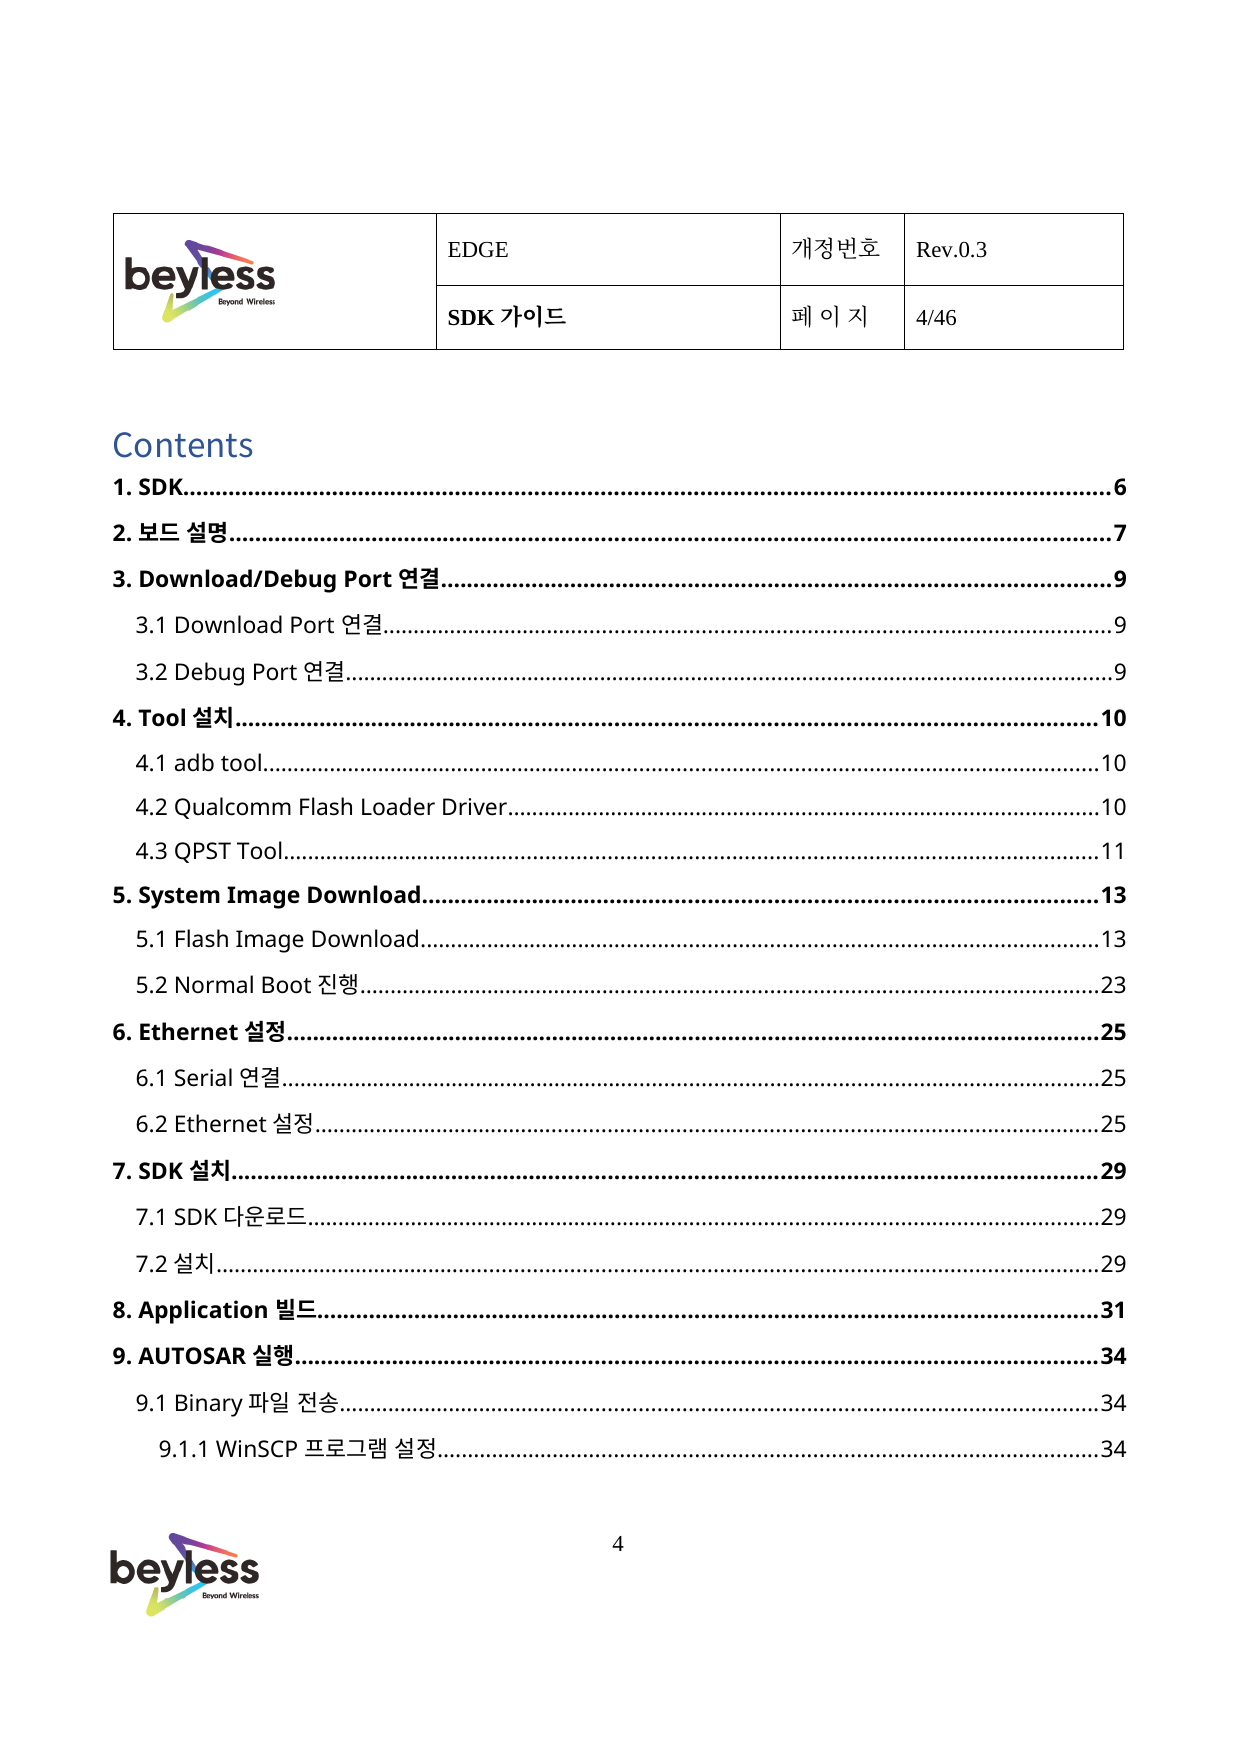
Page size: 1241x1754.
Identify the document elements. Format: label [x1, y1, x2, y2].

picture [108, 1529, 262, 1620]
picture [124, 236, 279, 326]
